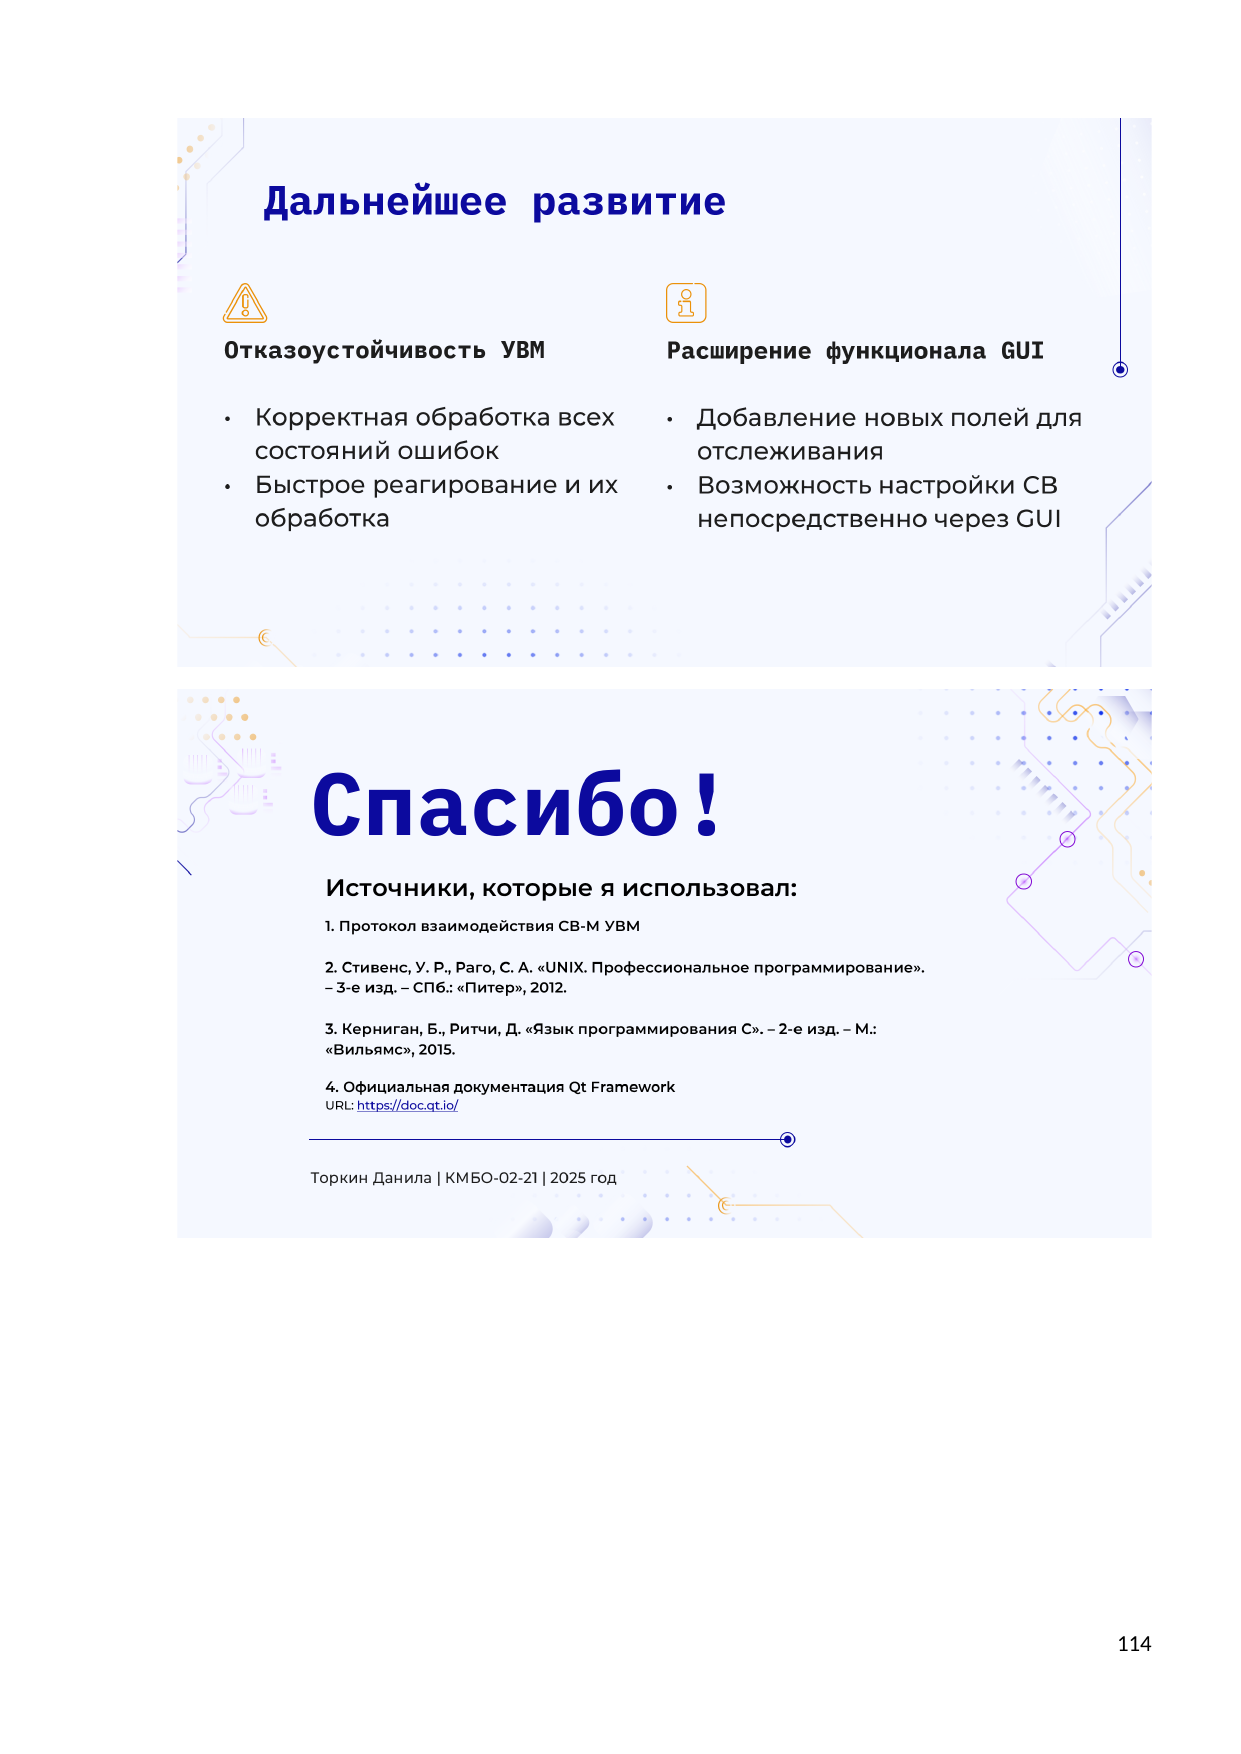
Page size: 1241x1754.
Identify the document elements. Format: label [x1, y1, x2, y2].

picture [177, 118, 1152, 667]
picture [177, 689, 1152, 1238]
